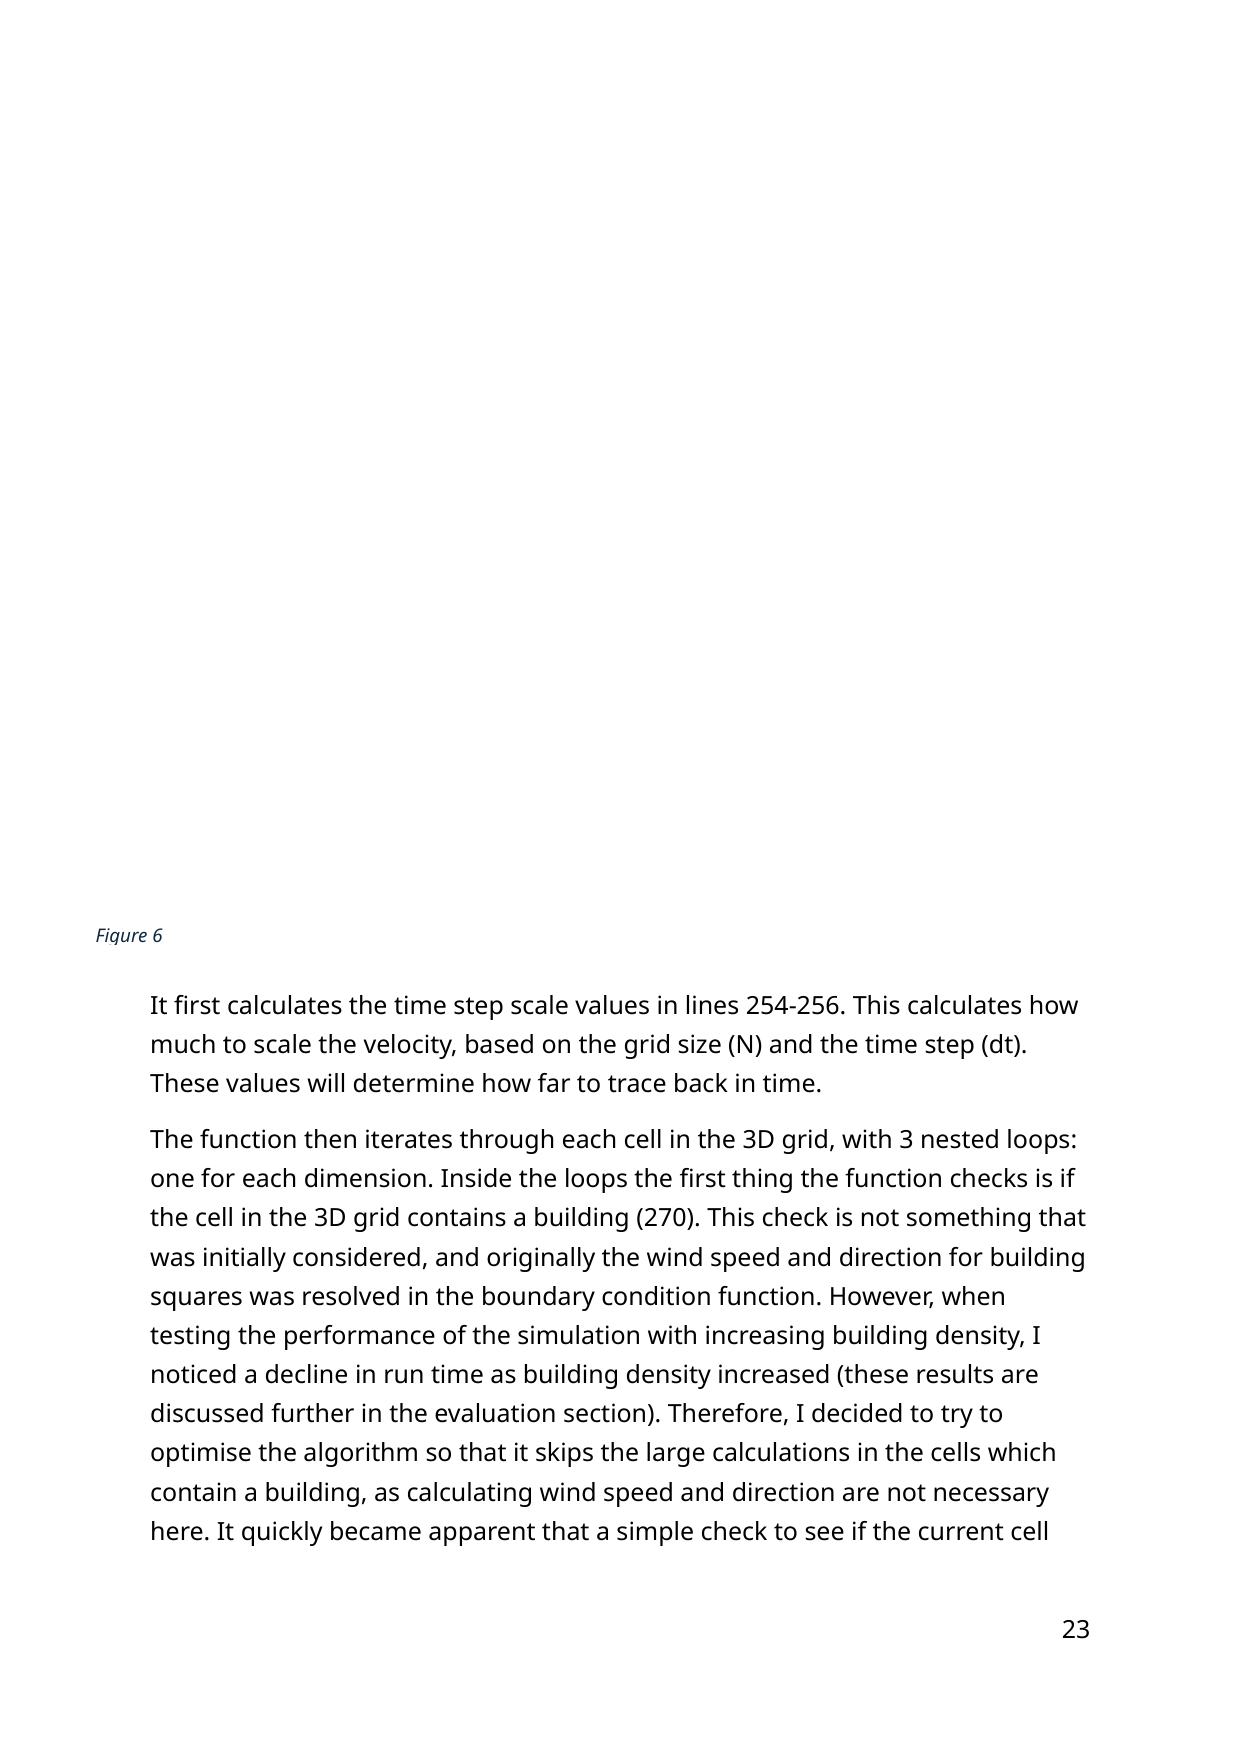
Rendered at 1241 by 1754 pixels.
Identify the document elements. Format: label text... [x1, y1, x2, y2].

text It first calculates the time step scale values in lines 254-256. This calculates how much to scale the velocity, based on the grid size (N) and the time step (dt). These values will determine how far to trace back in time. [150, 987, 1090, 1100]
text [150, 1122, 1090, 1547]
